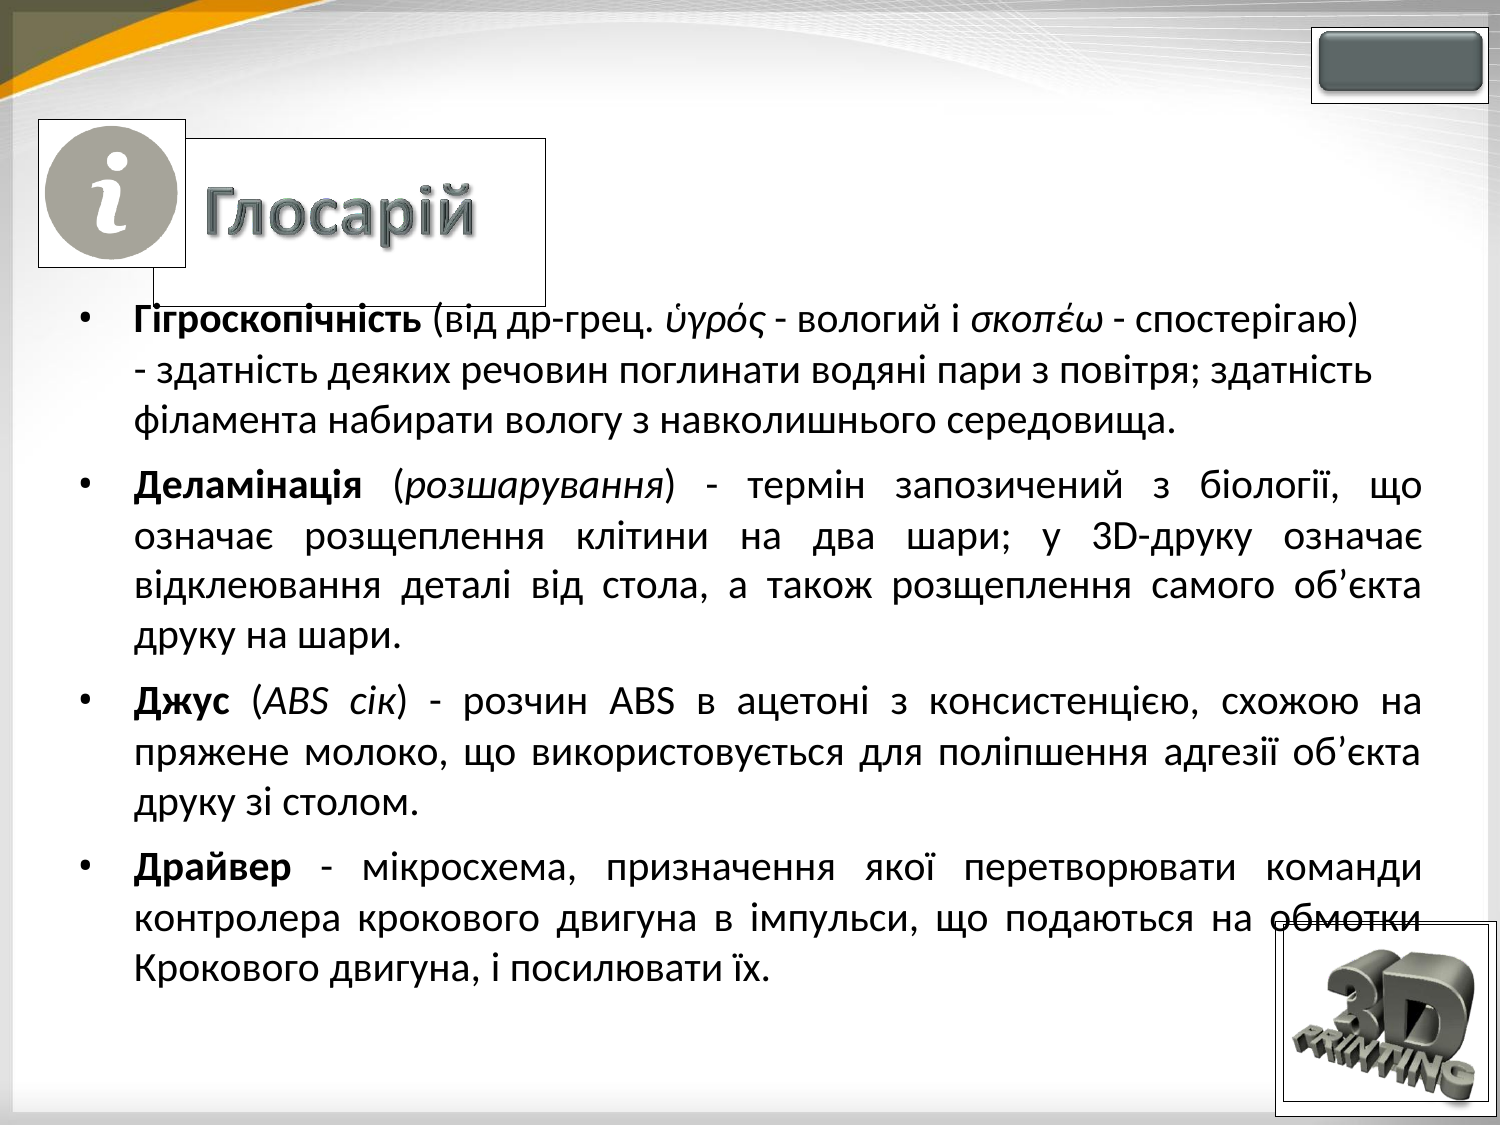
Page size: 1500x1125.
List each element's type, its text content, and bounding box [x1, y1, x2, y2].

picture [0, 0, 1500, 1125]
list Драйвер - мікросхема, призначення якої перетворювати команди контролера крокового двигуна в імпульси, що подаються на обмотки Крокового двигуна, і посилювати їх. [77, 836, 1423, 991]
list Джус (ABS сік) - розчин ABS в ацетоні з консистенцією, схожою на пряжене молоко, що використовується для поліпшення адгезії об’єкта друку зі столом. [77, 670, 1423, 825]
list Деламінація (розшарування) - термін запозичений з біології, що означає розщеплення клітини на два шари; у 3D-друку означає відклеювання деталі від стола, а також розщеплення самого об’єкта друку на шари. [77, 454, 1423, 659]
list Гігроскопічність (від др-грец. ὑγρός - вологий і σκοπέω - спостерігаю) - здатність деяких речовин поглинати водяні пари з повітря; здатність філамента набирати вологу з навколишнього середовища. [77, 288, 1377, 443]
